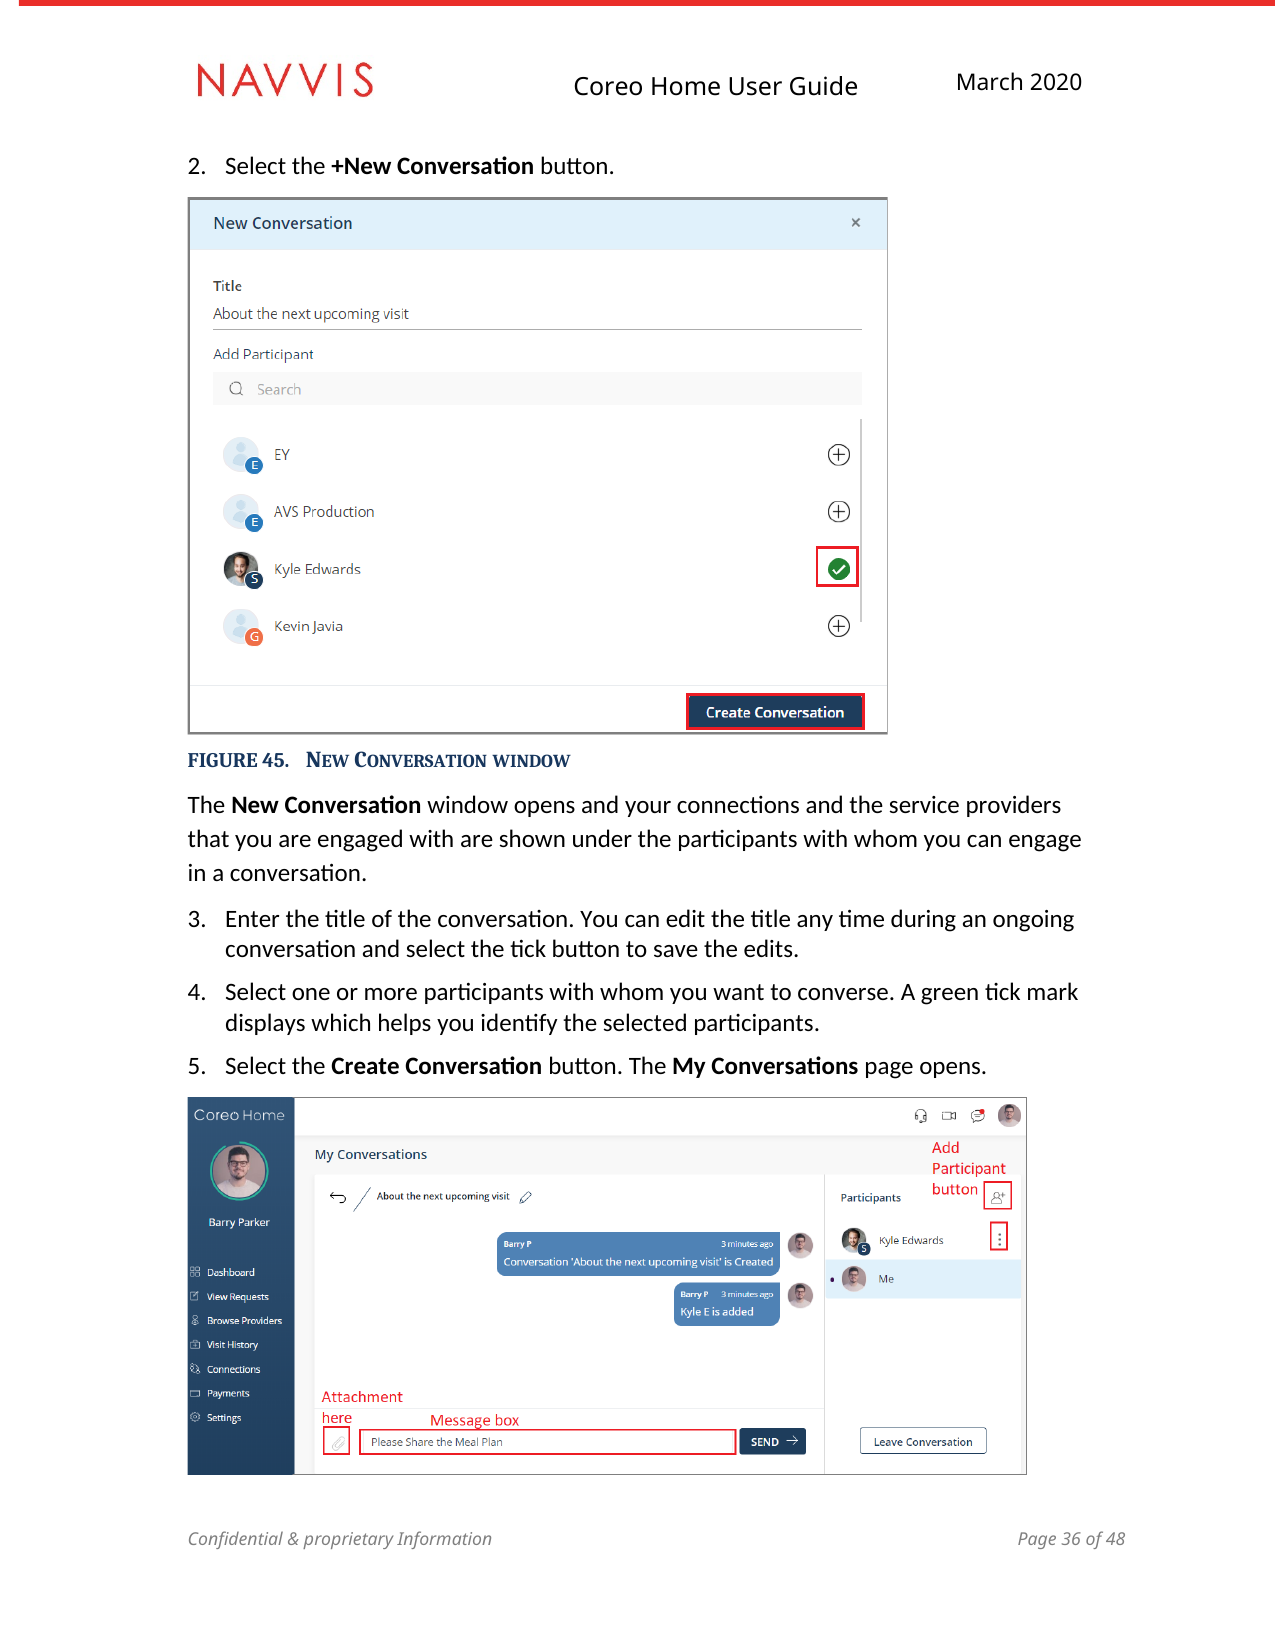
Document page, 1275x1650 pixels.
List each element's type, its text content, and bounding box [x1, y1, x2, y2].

picture [187, 197, 888, 735]
picture [187, 55, 383, 104]
list Select one or more participants with whom you want to converse. A green tick mark displays which helps you identify the selected participants. [187, 976, 1087, 1037]
list Enter the title of the conversation. You can edit the title any time during an ongoing conversation and select the tick button to save the edits. [187, 903, 1087, 964]
list Select the +New Conversation button. [187, 150, 1087, 181]
picture [187, 1097, 1027, 1475]
list Select the Create Conversation button. The My Conversations page opens. [187, 1050, 1087, 1080]
text New Conversation window [187, 747, 1087, 773]
text The New Conversation window opens and your connections and the service providers that you are engaged with are shown under the participants with whom you can engage in a conversation. [187, 790, 1087, 887]
